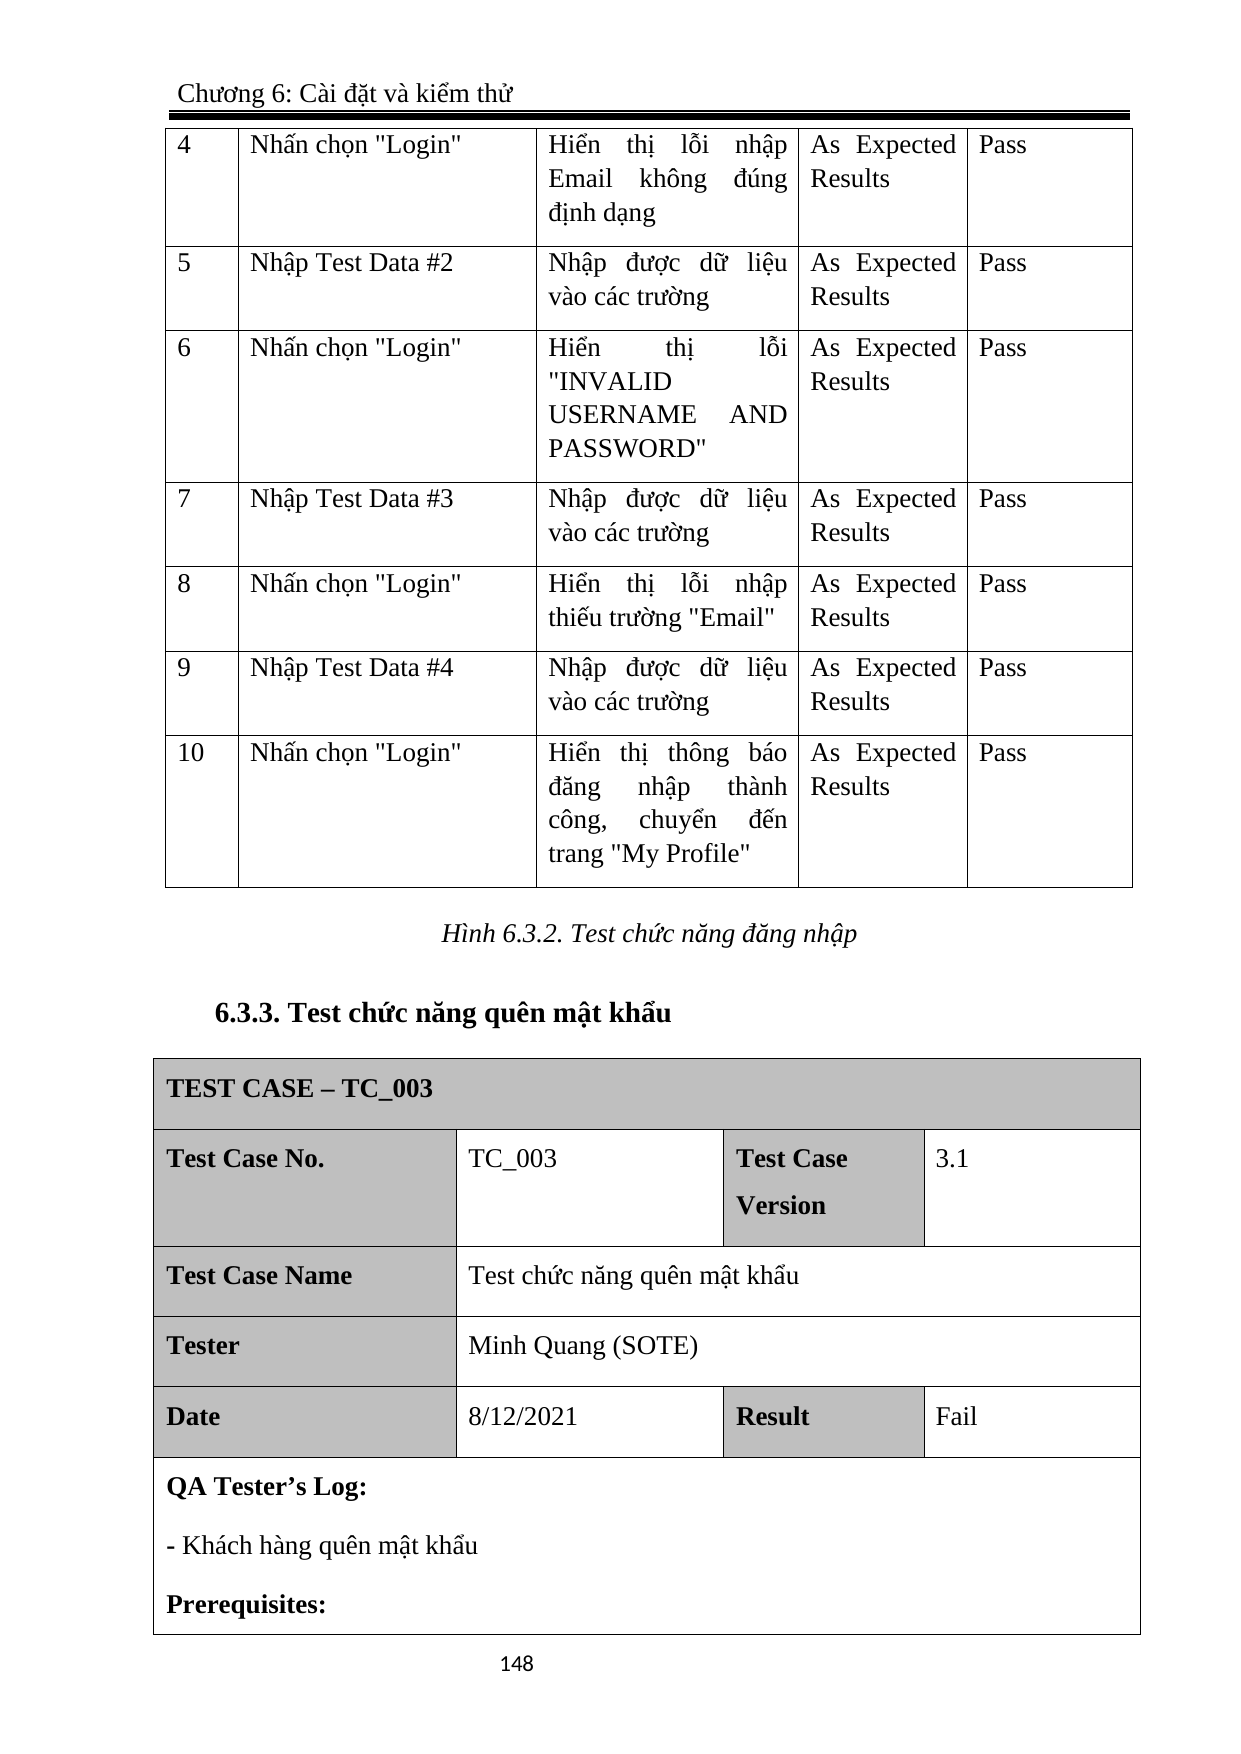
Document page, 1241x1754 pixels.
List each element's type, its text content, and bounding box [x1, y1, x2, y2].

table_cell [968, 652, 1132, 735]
subtitle 6.3.3. Test chức năng quên mật khẩu [177, 996, 1122, 1029]
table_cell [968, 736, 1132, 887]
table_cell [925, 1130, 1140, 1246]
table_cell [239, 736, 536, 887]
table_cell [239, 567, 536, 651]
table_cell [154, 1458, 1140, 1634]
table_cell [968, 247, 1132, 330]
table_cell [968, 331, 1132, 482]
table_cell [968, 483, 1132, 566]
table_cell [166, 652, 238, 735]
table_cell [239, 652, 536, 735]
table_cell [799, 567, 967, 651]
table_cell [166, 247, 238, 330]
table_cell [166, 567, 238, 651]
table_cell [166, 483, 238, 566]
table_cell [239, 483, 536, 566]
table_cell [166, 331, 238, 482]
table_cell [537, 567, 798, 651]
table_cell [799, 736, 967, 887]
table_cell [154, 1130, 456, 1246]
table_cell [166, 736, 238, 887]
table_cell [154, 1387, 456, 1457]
subtitle Hình 6.3.2. Test chức năng đăng nhập [177, 917, 1122, 948]
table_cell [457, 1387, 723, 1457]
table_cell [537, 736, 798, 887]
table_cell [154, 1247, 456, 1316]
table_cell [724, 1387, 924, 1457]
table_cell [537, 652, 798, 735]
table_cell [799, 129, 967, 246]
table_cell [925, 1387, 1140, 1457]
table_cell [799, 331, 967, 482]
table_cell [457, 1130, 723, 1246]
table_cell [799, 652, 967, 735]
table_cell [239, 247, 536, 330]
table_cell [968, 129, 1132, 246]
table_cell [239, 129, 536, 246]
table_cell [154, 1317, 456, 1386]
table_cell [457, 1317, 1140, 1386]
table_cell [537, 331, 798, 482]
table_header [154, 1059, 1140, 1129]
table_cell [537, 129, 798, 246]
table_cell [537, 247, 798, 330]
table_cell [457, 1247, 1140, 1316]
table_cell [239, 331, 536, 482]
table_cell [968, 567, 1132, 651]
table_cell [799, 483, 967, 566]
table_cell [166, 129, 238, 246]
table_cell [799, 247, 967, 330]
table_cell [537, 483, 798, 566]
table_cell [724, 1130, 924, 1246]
